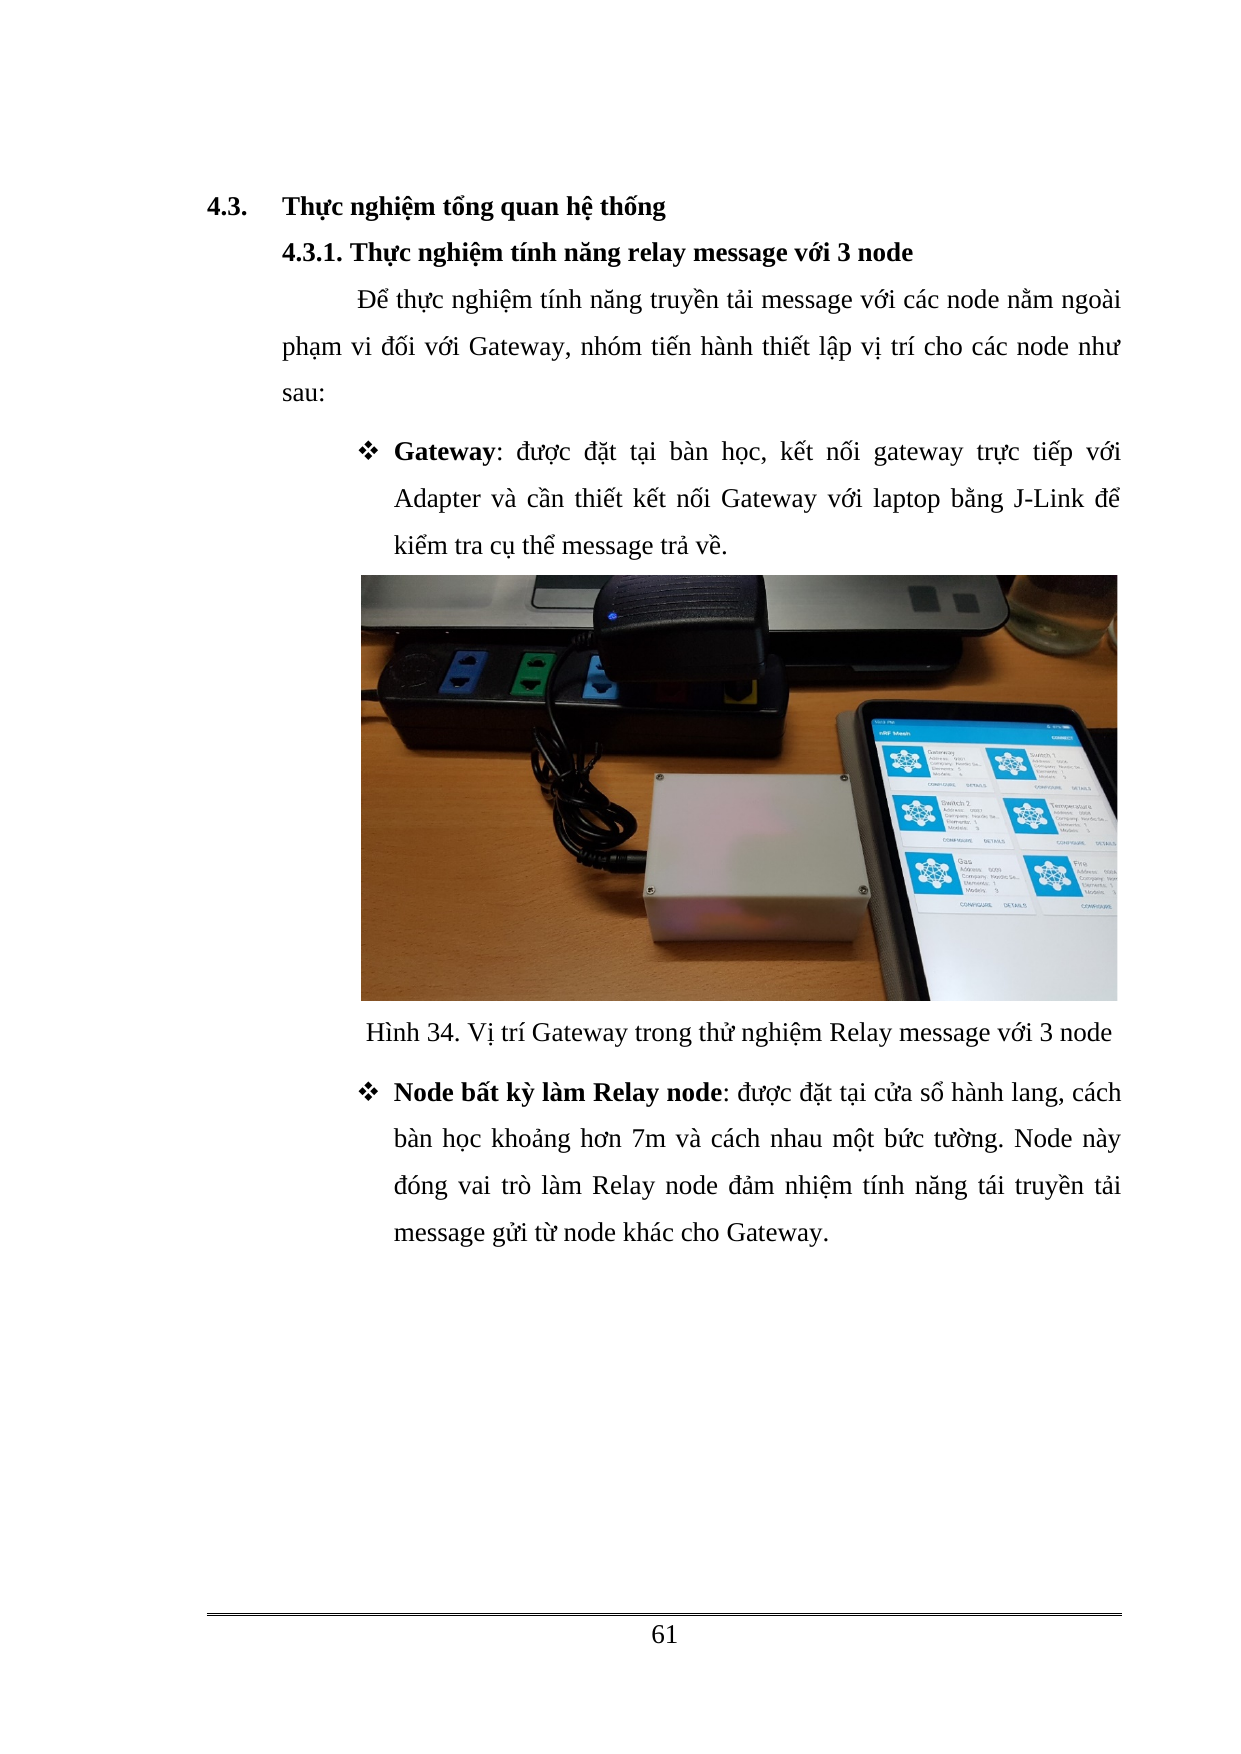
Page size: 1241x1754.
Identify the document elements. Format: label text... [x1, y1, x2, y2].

list Thực nghiệm tính năng relay message với 3 node [282, 236, 1122, 267]
list Node bất kỳ làm Relay node: được đặt tại cửa sổ hành lang, cách bàn học khoảng hơn 7m và cách nhau một bức tường. Node này đóng vai trò làm Relay node đảm nhiệm tính năng tái truyền tải message gửi từ node khác cho Gateway. [356, 1076, 1122, 1247]
text Để thực nghiệm tính năng truyền tải message với các node nằm ngoài phạm vi đối với Gateway, nhóm tiến hành thiết lập vị trí cho các node như sau: [282, 283, 1122, 407]
subtitle Thực nghiệm tổng quan hệ thống [207, 190, 1122, 221]
list Gateway: được đặt tại bàn học, kết nối gateway trực tiếp với Adapter và cần thiết kết nối Gateway với laptop bằng J-Link để kiểm tra cụ thể message trả về. [356, 436, 1122, 560]
picture [361, 575, 1118, 1001]
